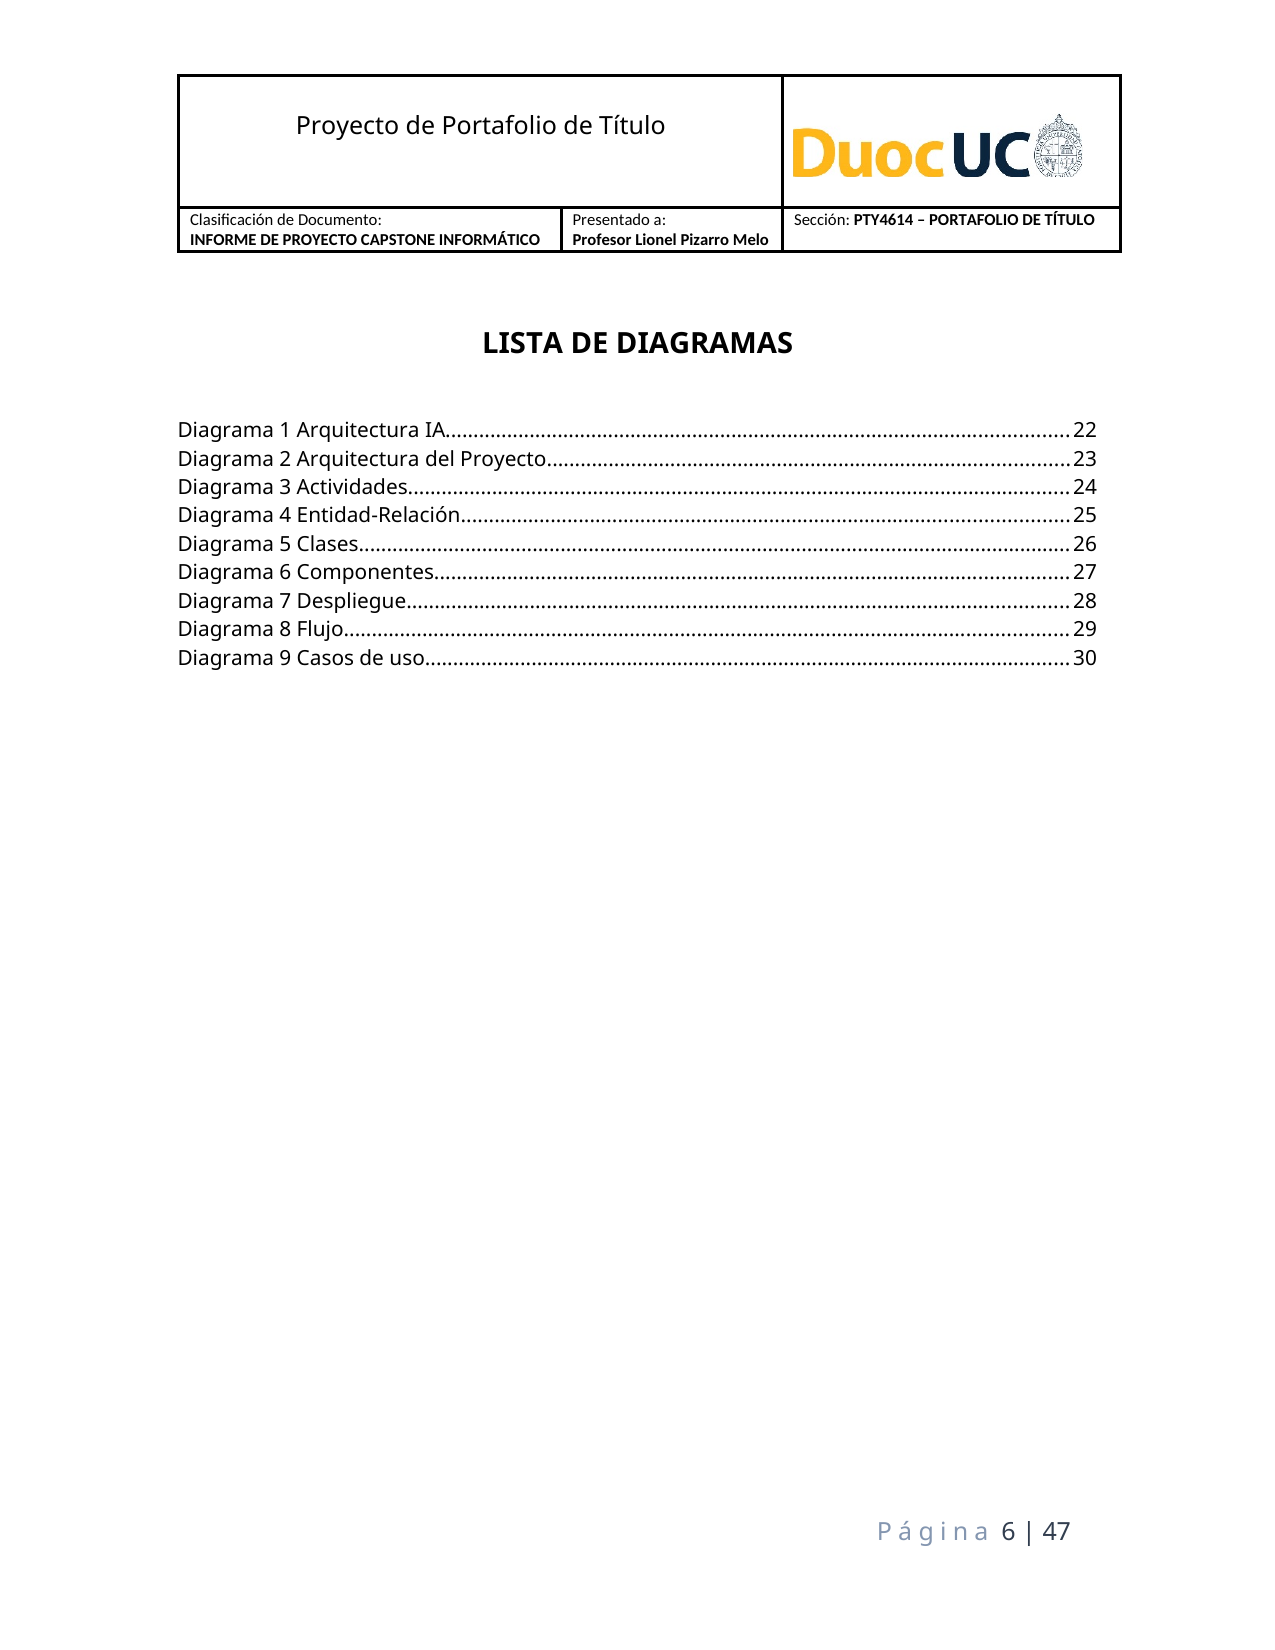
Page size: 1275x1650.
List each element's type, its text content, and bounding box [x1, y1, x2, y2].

text Diagrama 2 Arquitectura del Proyecto 23 [177, 444, 1098, 472]
text Diagrama 8 Flujo 29 [177, 614, 1098, 643]
text Diagrama 3 Actividades 24 [177, 472, 1098, 501]
text Diagrama 7 Despliegue 28 [177, 586, 1098, 614]
picture [791, 113, 1083, 176]
text Diagrama 1 Arquitectura IA 22 [177, 415, 1098, 444]
subtitle LISTA DE DIAGRAMAS [177, 322, 1098, 362]
text Diagrama 4 Entidad-Relación 25 [177, 501, 1098, 529]
text Diagrama 9 Casos de uso 30 [177, 643, 1098, 671]
text Diagrama 6 Componentes 27 [177, 557, 1098, 586]
text Diagrama 5 Clases 26 [177, 529, 1098, 557]
